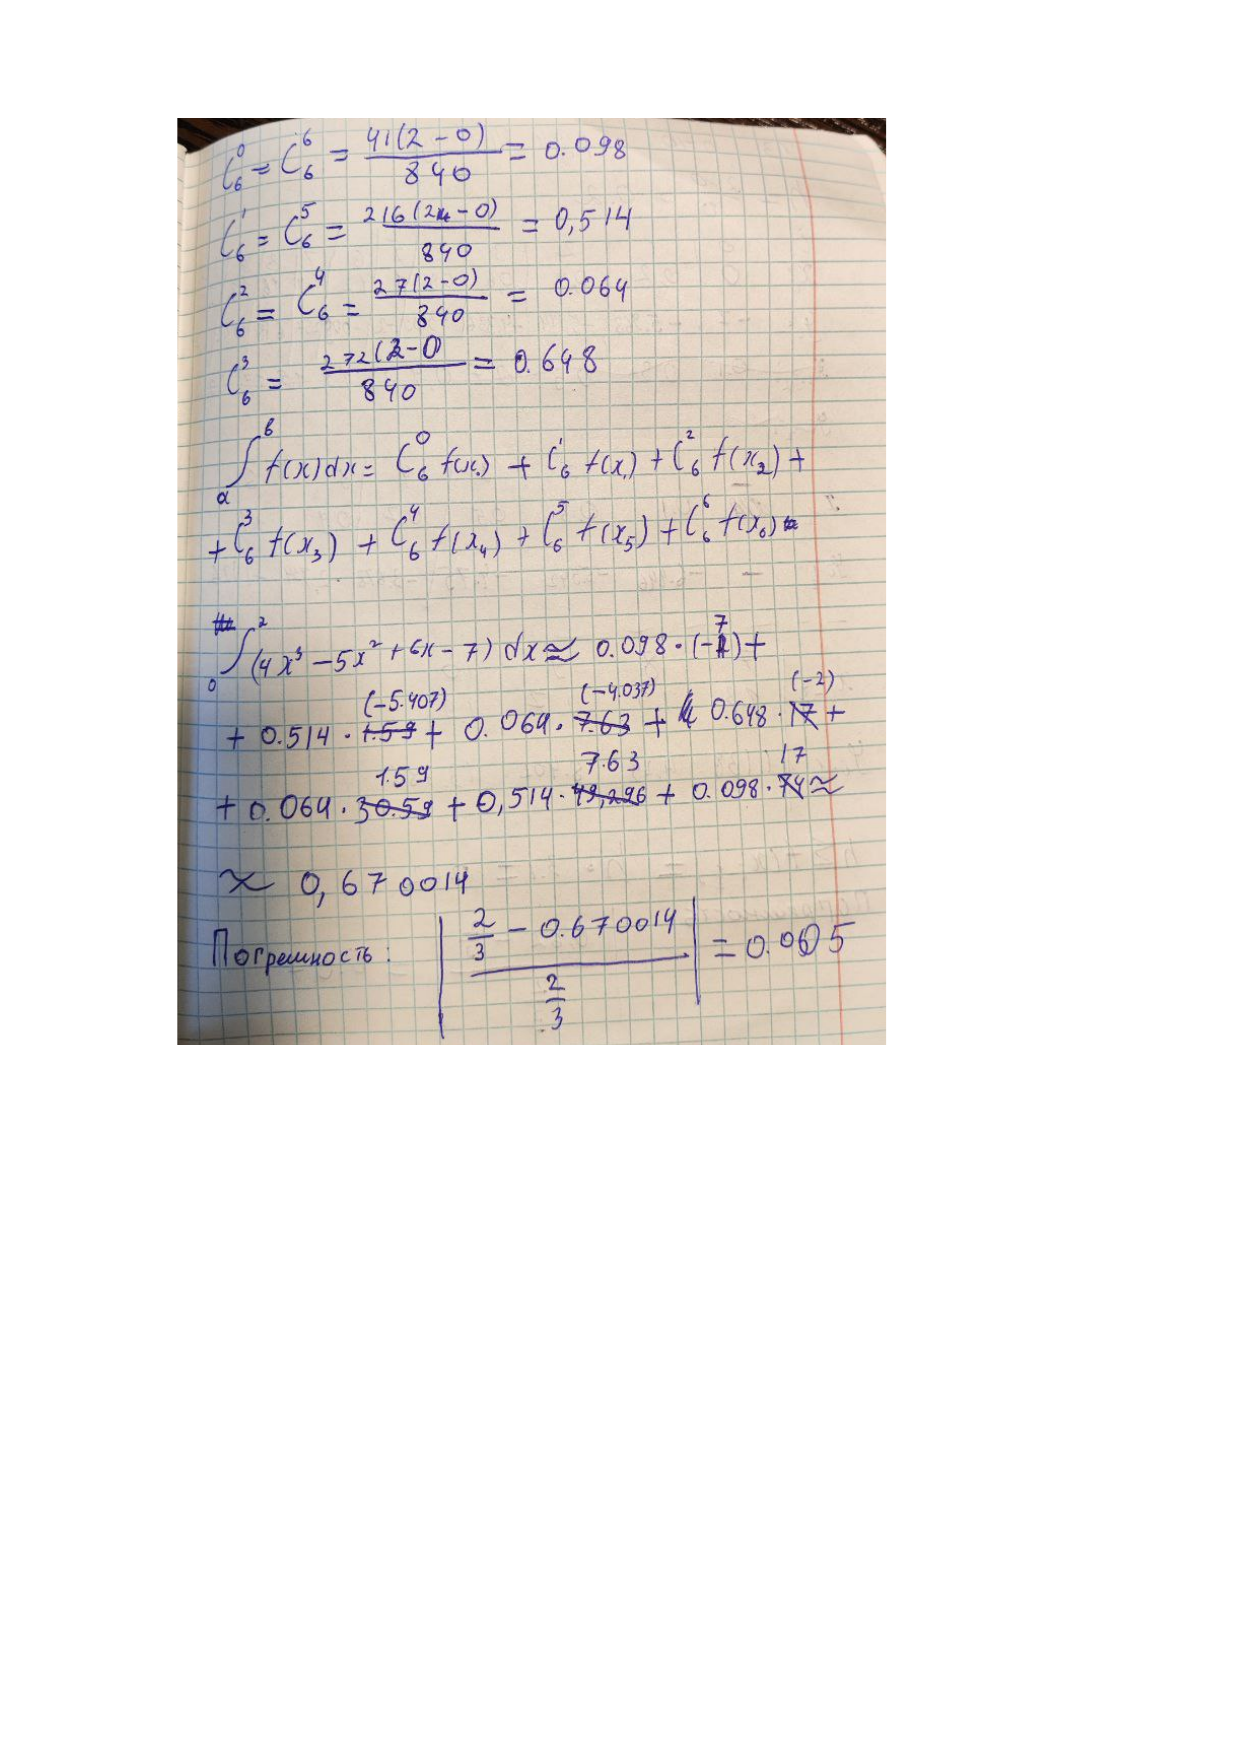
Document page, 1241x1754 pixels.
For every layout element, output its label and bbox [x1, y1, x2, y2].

picture [177, 118, 887, 1045]
